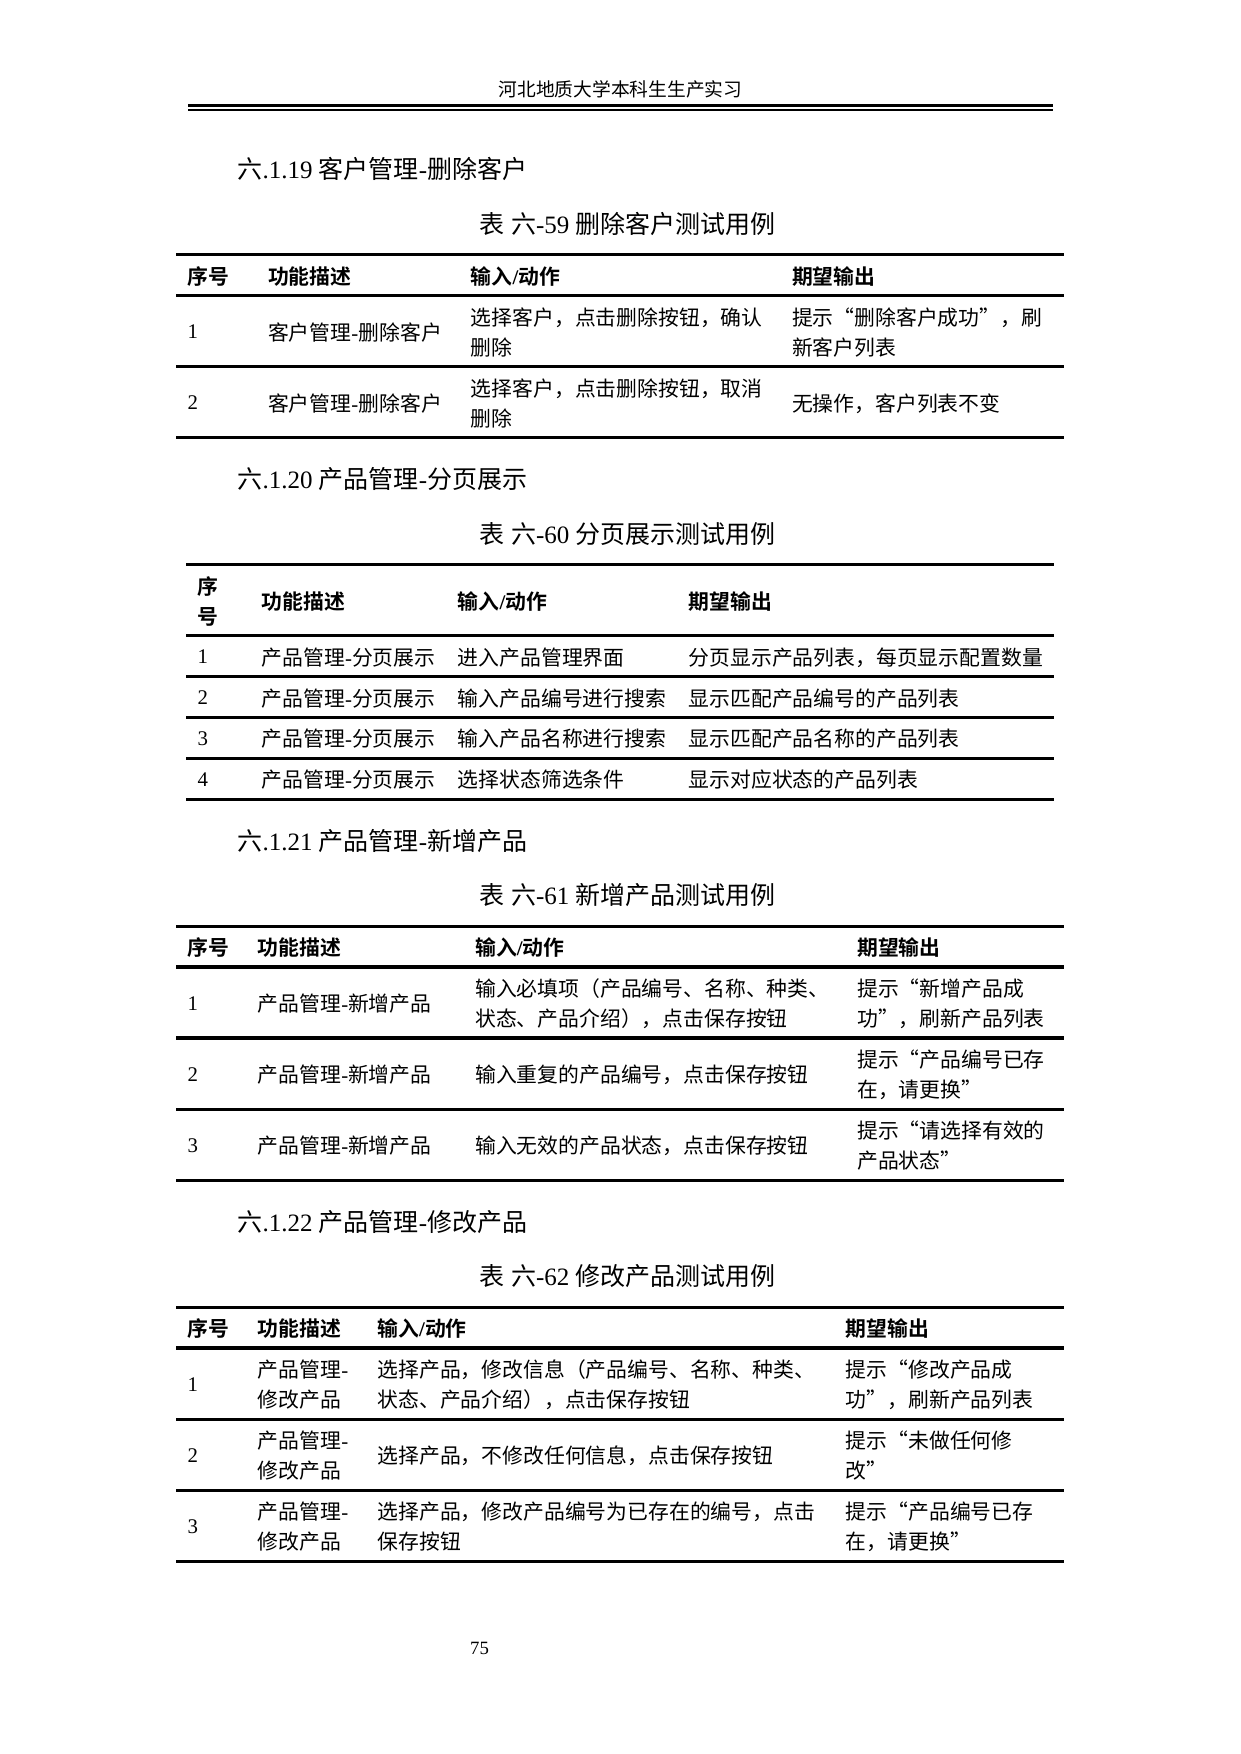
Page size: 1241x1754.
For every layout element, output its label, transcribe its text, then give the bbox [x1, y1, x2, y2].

table_cell 输入必填项（产品编号、名称、种类、状态、产品介绍），点击保存按钮 [464, 969, 846, 1036]
table_cell 产品管理-新增产品 [246, 969, 464, 1036]
table_cell 选择客户，点击删除按钮，确认删除 [459, 297, 781, 365]
table_cell 输入重复的产品编号，点击保存按钮 [464, 1040, 846, 1107]
table_cell 提示“产品编号已存在，请更换” [834, 1492, 1064, 1559]
table_cell 提示“删除客户成功”，刷新客户列表 [781, 297, 1064, 365]
table_cell 产品管理-新增产品 [246, 1040, 464, 1107]
table_cell 显示匹配产品编号的产品列表 [677, 678, 1054, 716]
table_cell 提示“新增产品成功”，刷新产品列表 [846, 969, 1064, 1036]
table_cell 产品管理-修改产品 [246, 1350, 366, 1417]
table_cell 选择产品，修改信息（产品编号、名称、种类、状态、产品介绍），点击保存按钮 [366, 1350, 834, 1417]
table_cell 4 [186, 760, 250, 797]
table_cell 选择客户，点击删除按钮，取消删除 [459, 368, 781, 436]
table_header 序号 [176, 256, 257, 294]
list 客户管理-删除客户 [237, 150, 1053, 186]
table_cell 选择状态筛选条件 [446, 760, 677, 797]
table_cell 1 [176, 297, 257, 365]
table_cell 1 [176, 969, 246, 1036]
table_header 期望输出 [677, 566, 1054, 634]
table_cell 产品管理-新增产品 [246, 1111, 464, 1178]
table_header 序号 [176, 1309, 246, 1346]
table_cell 分页显示产品列表，每页显示配置数量 [677, 637, 1054, 675]
table_header 功能描述 [246, 928, 464, 965]
table_cell 1 [186, 637, 250, 675]
table_cell 客户管理-删除客户 [257, 368, 459, 436]
table_cell 输入产品名称进行搜索 [446, 719, 677, 757]
table_header 序号 [176, 928, 246, 965]
table_header 功能描述 [250, 566, 446, 634]
list 产品管理-新增产品 [237, 821, 1053, 858]
table_header 功能描述 [257, 256, 459, 294]
table_header 序号 [186, 566, 250, 634]
table_cell 产品管理-修改产品 [246, 1492, 366, 1559]
table_header 期望输出 [846, 928, 1064, 965]
table_cell 提示“产品编号已存在，请更换” [846, 1040, 1064, 1107]
table_cell 3 [186, 719, 250, 757]
table_cell 进入产品管理界面 [446, 637, 677, 675]
table_cell 提示“未做任何修改” [834, 1421, 1064, 1488]
table_cell 输入产品编号进行搜索 [446, 678, 677, 716]
table_cell 选择产品，不修改任何信息，点击保存按钮 [366, 1421, 834, 1488]
table_cell 1 [176, 1350, 246, 1417]
table_cell 输入无效的产品状态，点击保存按钮 [464, 1111, 846, 1178]
table_header 期望输出 [834, 1309, 1064, 1346]
table_header 功能描述 [246, 1309, 366, 1346]
table_cell 3 [176, 1111, 246, 1178]
table_cell 选择产品，修改产品编号为已存在的编号，点击保存按钮 [366, 1492, 834, 1559]
table_cell 无操作，客户列表不变 [781, 368, 1064, 436]
table_cell 2 [176, 1421, 246, 1488]
table_cell 产品管理-分页展示 [250, 760, 446, 797]
table_header 输入/动作 [464, 928, 846, 965]
table_header 期望输出 [781, 256, 1064, 294]
table_cell 显示对应状态的产品列表 [677, 760, 1054, 797]
list 产品管理-分页展示 [237, 460, 1053, 496]
table_cell 2 [176, 1040, 246, 1107]
table_cell 3 [176, 1492, 246, 1559]
table_cell 提示“请选择有效的产品状态” [846, 1111, 1064, 1178]
table_cell 产品管理-修改产品 [246, 1421, 366, 1488]
table_cell 客户管理-删除客户 [257, 297, 459, 365]
table_cell 提示“修改产品成功”，刷新产品列表 [834, 1350, 1064, 1417]
table_header 输入/动作 [366, 1309, 834, 1346]
table_header 输入/动作 [446, 566, 677, 634]
table_cell 产品管理-分页展示 [250, 678, 446, 716]
table_cell 2 [186, 678, 250, 716]
table_cell 产品管理-分页展示 [250, 719, 446, 757]
table_cell 显示匹配产品名称的产品列表 [677, 719, 1054, 757]
list 产品管理-修改产品 [237, 1202, 1053, 1239]
table_cell 产品管理-分页展示 [250, 637, 446, 675]
table_cell 2 [176, 368, 257, 436]
table_header 输入/动作 [459, 256, 781, 294]
